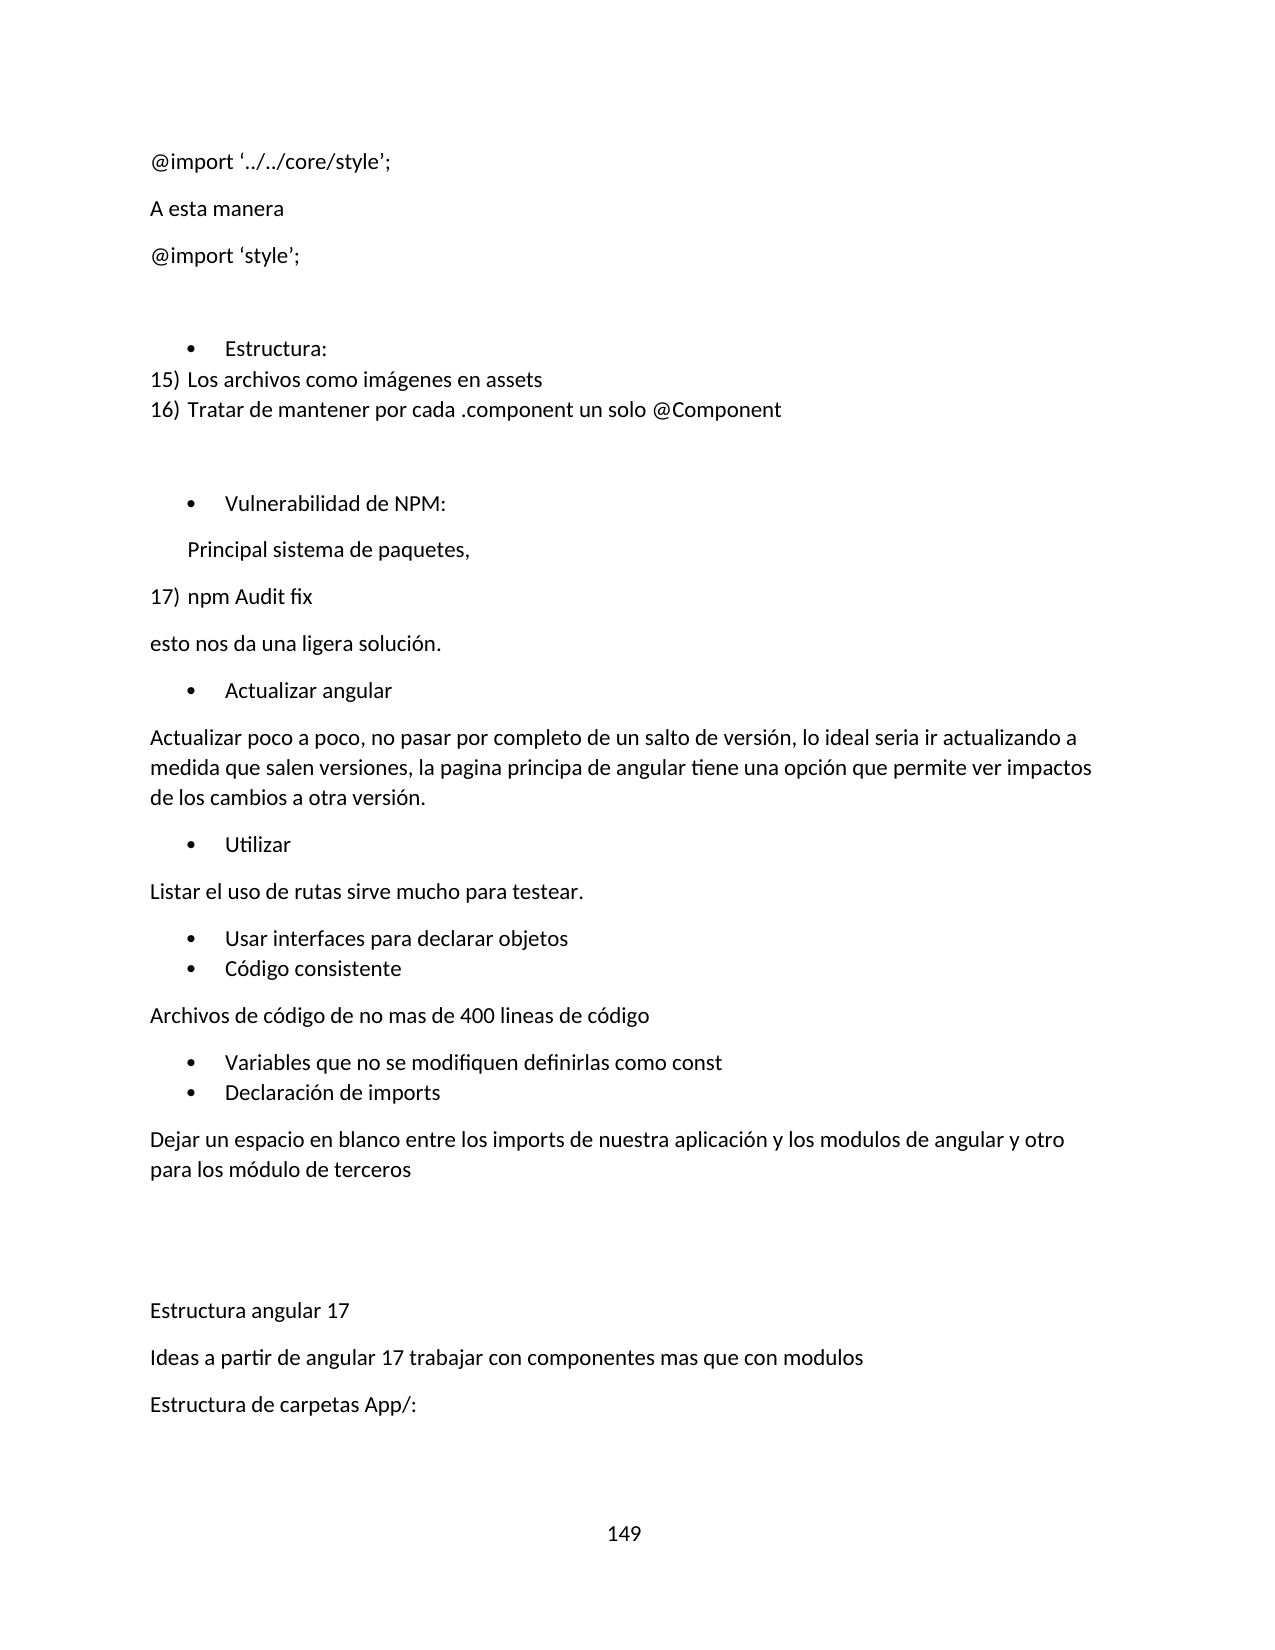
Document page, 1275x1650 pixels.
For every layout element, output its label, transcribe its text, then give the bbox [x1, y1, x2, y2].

text A esta manera [150, 194, 1098, 222]
text Actualizar poco a poco, no pasar por completo de un salto de versión, lo ideal seria ir actualizando a medida que salen versiones, la pagina principa de angular tiene una opción que permite ver impactos de los cambios a otra versión. [150, 723, 1098, 811]
list Vulnerabilidad de NPM: [187, 489, 1098, 517]
list Utilizar [187, 830, 1098, 858]
text Ideas a partir de angular 17 trabajar con componentes mas que con modulos [150, 1343, 1098, 1371]
list Actualizar angular [187, 676, 1098, 704]
text esto nos da una ligera solución. [150, 629, 1098, 657]
list Estructura: [187, 334, 1098, 362]
list Variables que no se modifiquen definirlas como const [187, 1048, 1098, 1076]
text Listar el uso de rutas sirve mucho para testear. [150, 877, 1098, 905]
list Los archivos como imágenes en assets [150, 365, 1098, 393]
text Archivos de código de no mas de 400 lineas de código [150, 1001, 1098, 1029]
text Estructura angular 17 [150, 1296, 1098, 1324]
text @import ‘../../core/style’; [150, 147, 1098, 175]
text Estructura de carpetas App/: [150, 1390, 1098, 1418]
list Usar interfaces para declarar objetos [187, 924, 1098, 952]
text Principal sistema de paquetes, [187, 536, 1098, 563]
list Tratar de mantener por cada .component un solo @Component [150, 395, 1098, 423]
text Dejar un espacio en blanco entre los imports de nuestra aplicación y los modulos de angular y otro para los módulo de terceros [150, 1125, 1098, 1183]
list npm Audit fix [150, 582, 1098, 610]
list Código consistente [187, 954, 1098, 982]
text @import ‘style’; [150, 241, 1098, 269]
list Declaración de imports [187, 1078, 1098, 1106]
